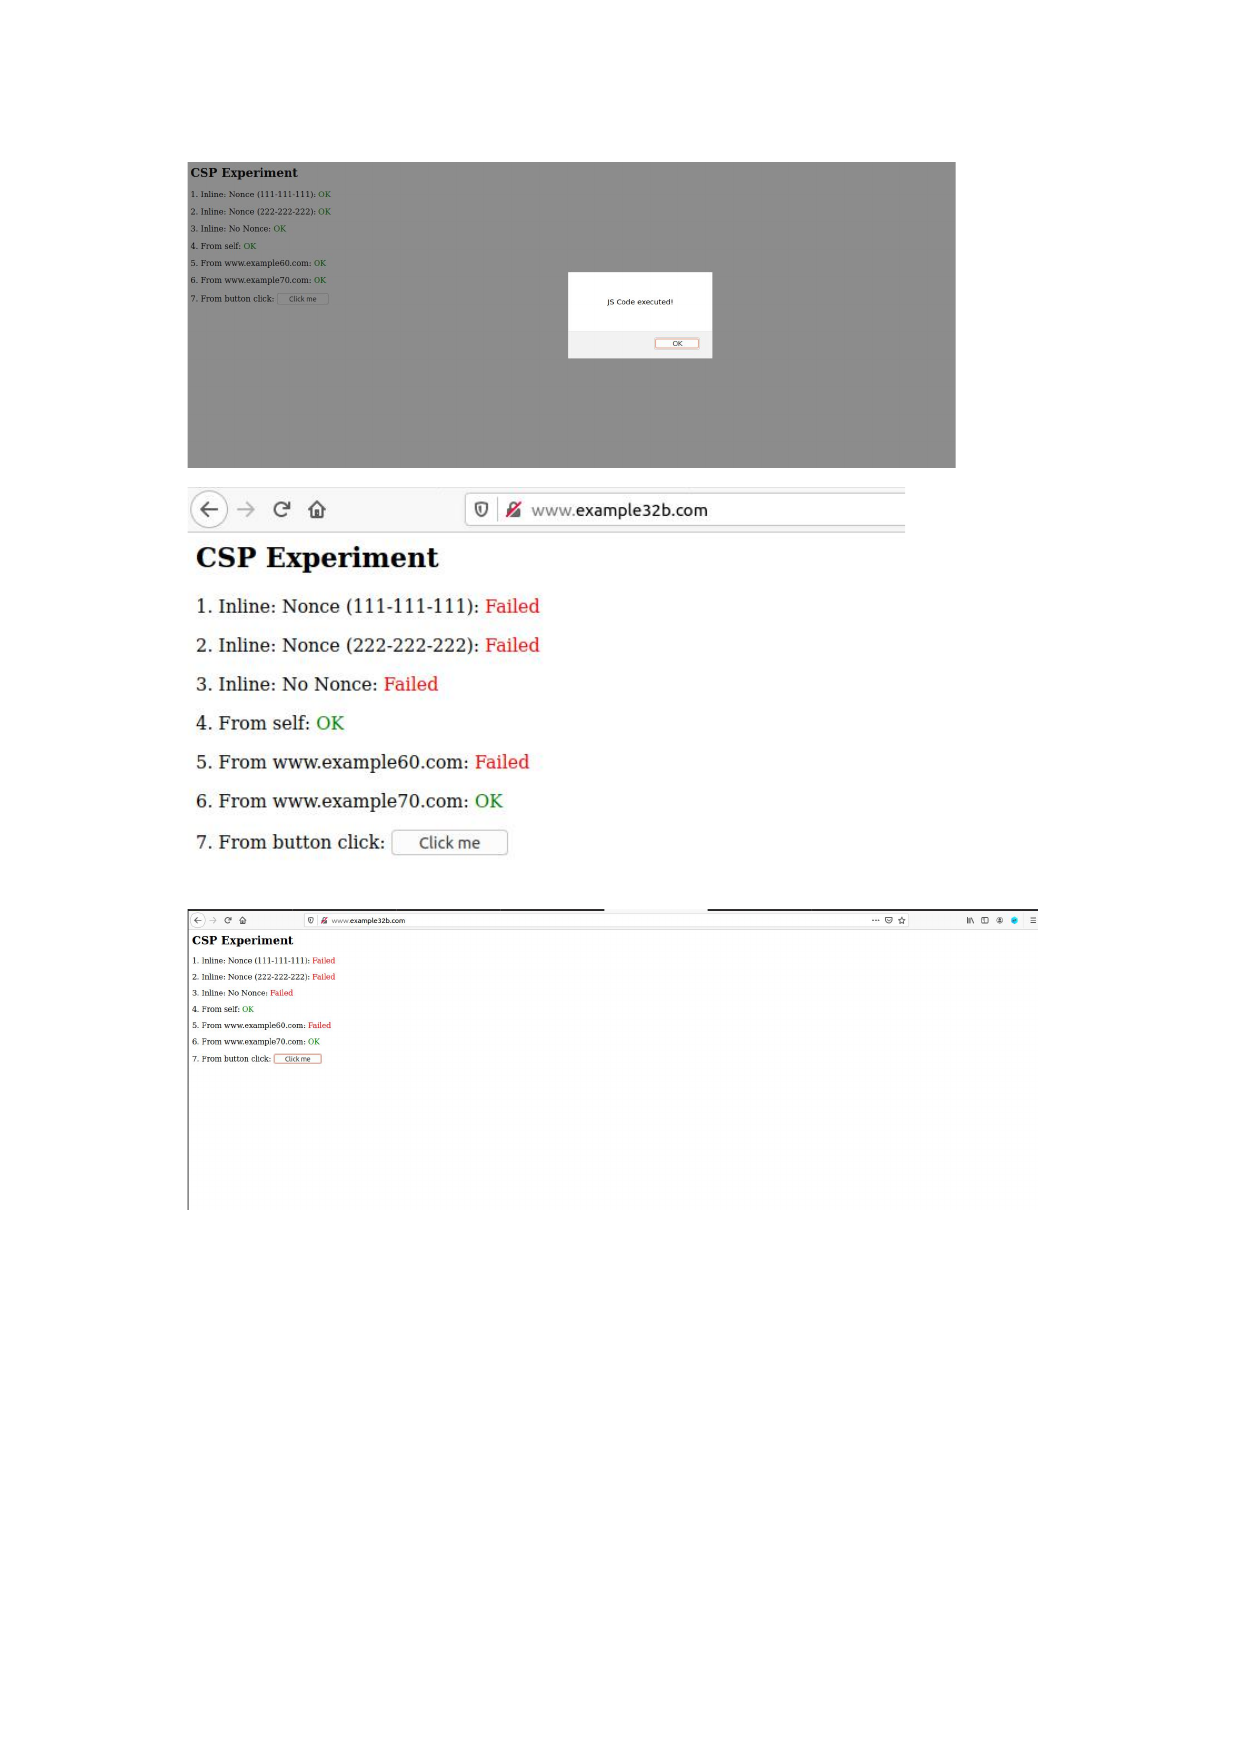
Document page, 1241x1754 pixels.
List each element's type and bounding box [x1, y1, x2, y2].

picture [187, 487, 905, 882]
picture [187, 162, 956, 468]
picture [187, 909, 1038, 1210]
